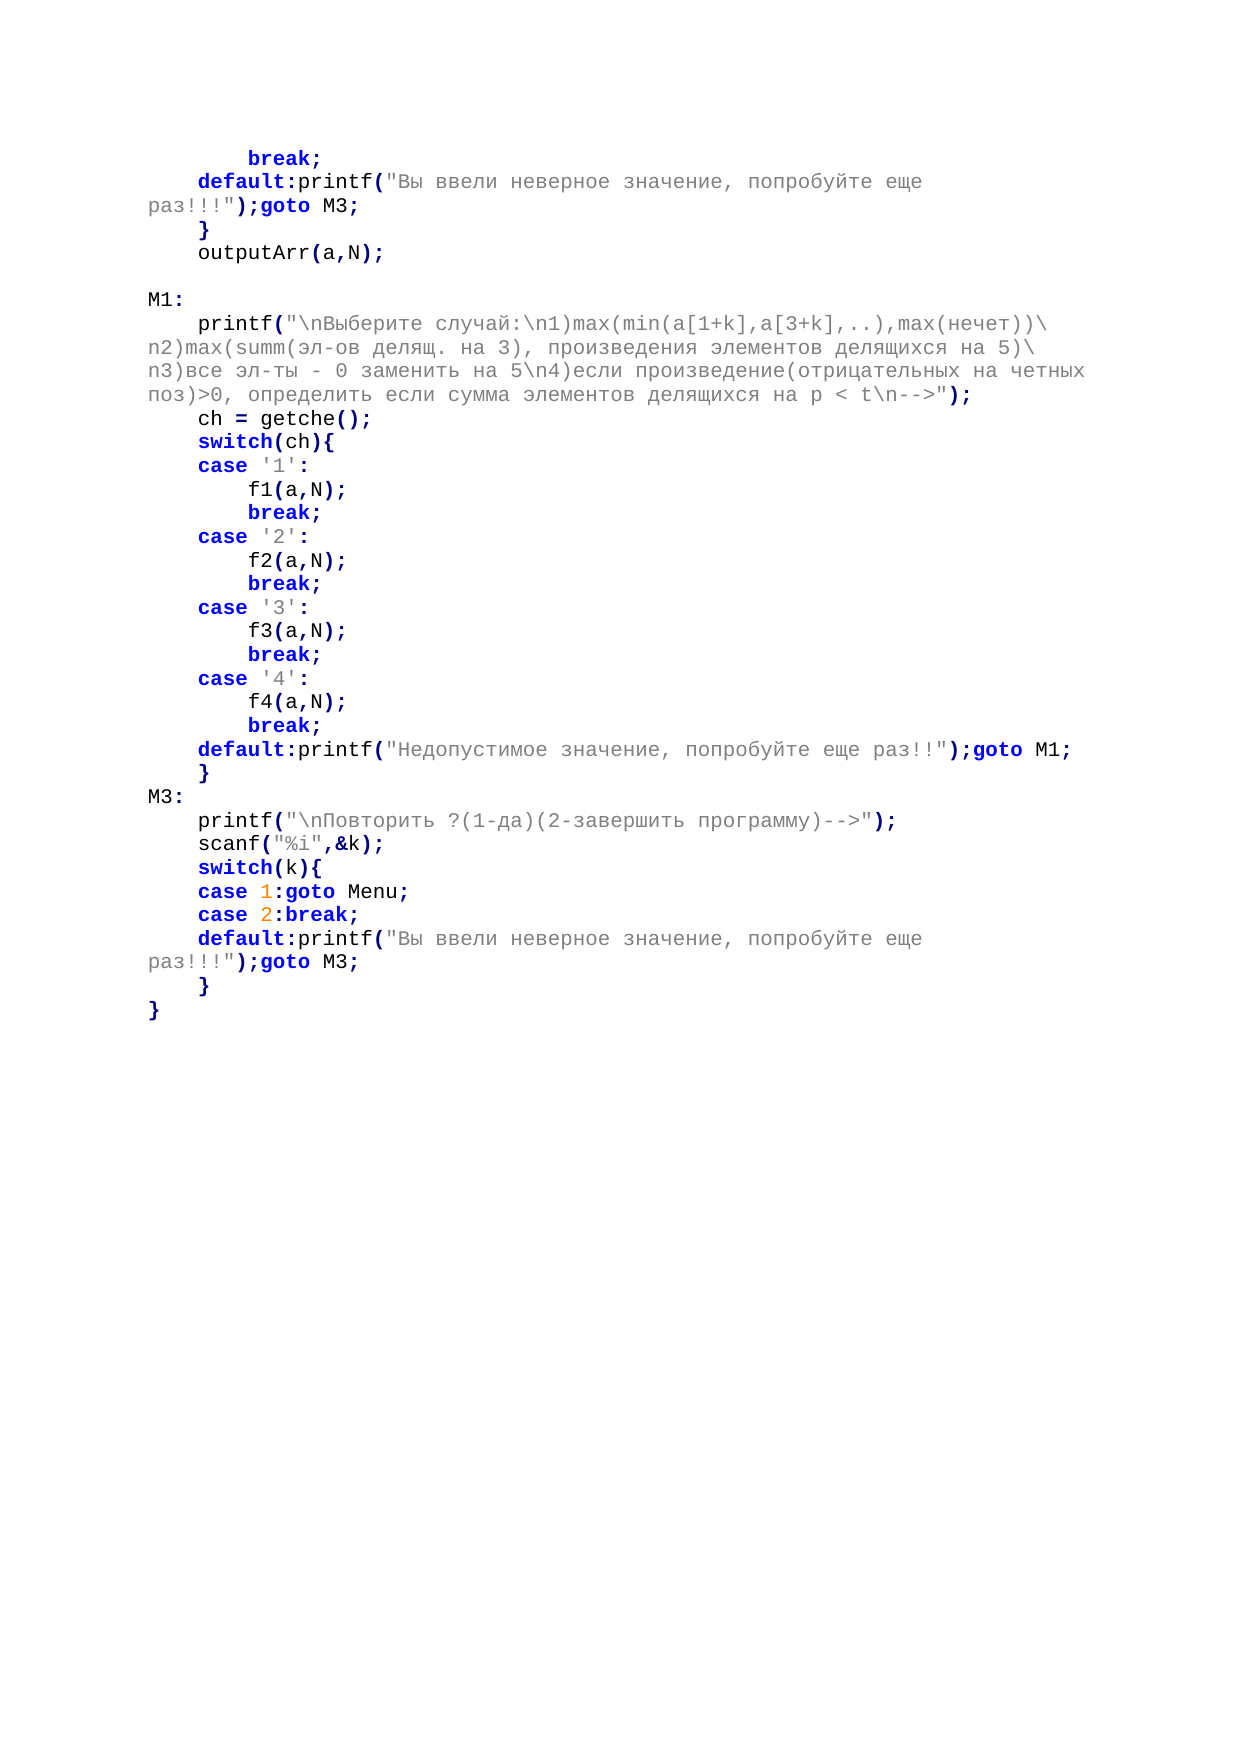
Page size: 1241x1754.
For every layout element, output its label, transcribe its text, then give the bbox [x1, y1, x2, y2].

text default:printf("Вы ввели неверное значение, попробуйте еще раз!!!");goto M3; [148, 171, 1093, 218]
text printf("\nВыберите случай:\n1)max(min(a[1+k],a[3+k],..),max(нечет))\n2)max(summ(эл-ов делящ. на 3), произведения элементов делящихся на 5)\n3)все эл-ты - 0 заменить на 5\n4)если произведение(отрицательных на четных поз)>0, определить если сумма элементов делящихся на p < t\n-->"); [148, 313, 1093, 408]
text M3: [148, 786, 1093, 810]
text case '2': [148, 526, 1093, 549]
text f4(a,N); [148, 691, 1093, 715]
text M1: [148, 289, 1093, 313]
text } [148, 218, 1093, 242]
text switch(ch){ [148, 431, 1093, 455]
text break; [148, 644, 1093, 668]
text case '4': [148, 668, 1093, 691]
text break; [148, 148, 1093, 171]
text break; [148, 715, 1093, 739]
text switch(k){ [148, 857, 1093, 881]
text } [148, 762, 1093, 786]
text scanf("%i",&k); [148, 833, 1093, 857]
text default:printf("Вы ввели неверное значение, попробуйте еще раз!!!");goto M3; [148, 928, 1093, 975]
text case '3': [148, 597, 1093, 621]
text case 2:break; [148, 904, 1093, 928]
text outputArr(a,N); [148, 242, 1093, 266]
text f1(a,N); [148, 479, 1093, 502]
text case 1:goto Menu; [148, 881, 1093, 904]
text ch = getche(); [148, 408, 1093, 431]
text f3(a,N); [148, 621, 1093, 644]
text break; [148, 573, 1093, 597]
text f2(a,N); [148, 549, 1093, 573]
text } [148, 975, 1093, 999]
text } [148, 999, 1093, 1022]
text break; [148, 502, 1093, 526]
text printf("\nПовторить ?(1-да)(2-завершить программу)-->"); [148, 810, 1093, 833]
text case '1': [148, 455, 1093, 479]
text default:printf("Недопустимое значение, попробуйте еще раз!!");goto M1; [148, 739, 1093, 762]
